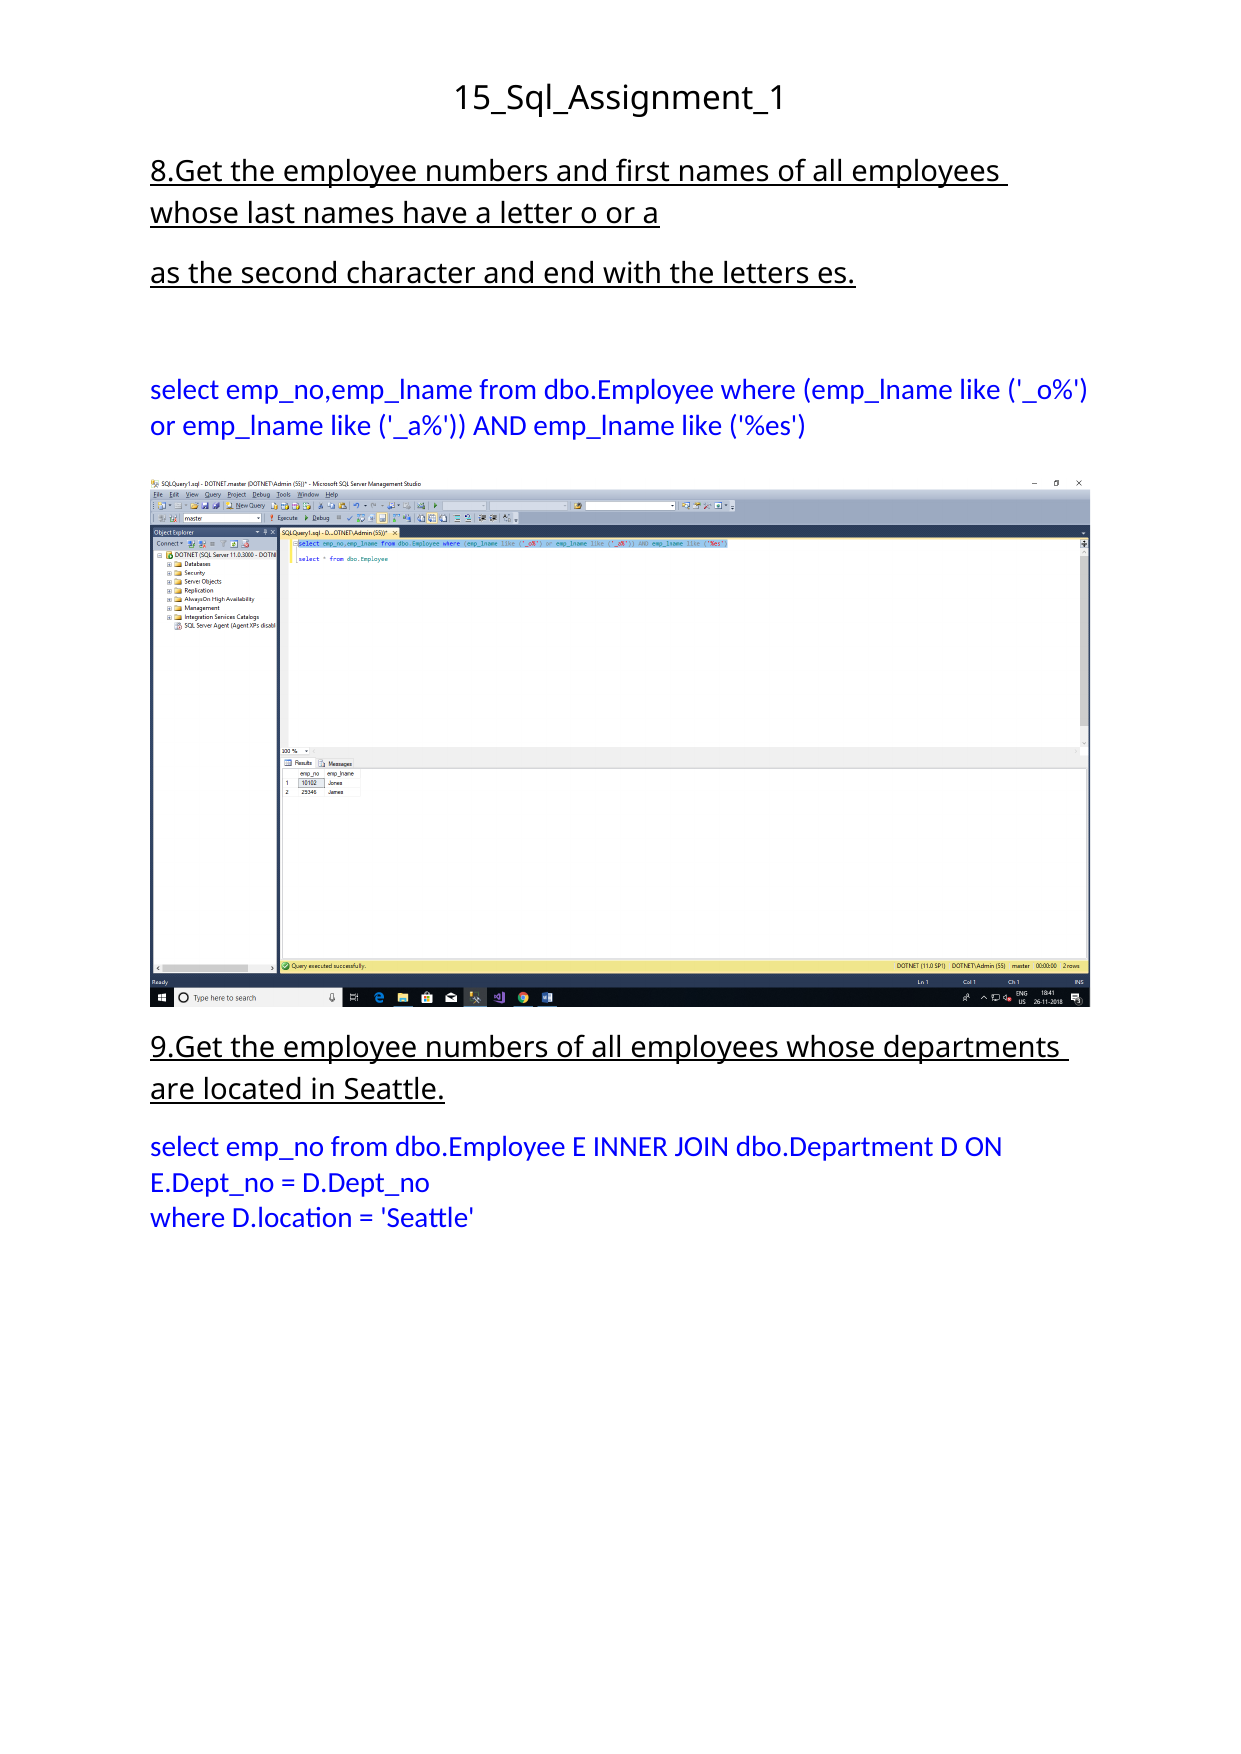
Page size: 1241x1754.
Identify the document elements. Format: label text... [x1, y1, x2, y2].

text select emp_no,emp_lname from dbo.Employee where (emp_lname like ('_o%') or emp_lname like ('_a%')) AND emp_lname like ('%es') [150, 371, 1090, 442]
text select emp_no from dbo.Employee E INNER JOIN dbo.Department D ON E.Dept_no = D.Dept_no [150, 1128, 1090, 1199]
text where D.location = 'Seattle' [150, 1199, 1090, 1235]
text 9.Get the employee numbers of all employees whose departments are located in Seattle. [150, 1026, 1090, 1108]
picture [150, 478, 1091, 1007]
text 8.Get the employee numbers and first names of all employees whose last names have a letter o or a [150, 150, 1090, 232]
text as the second character and end with the letters es. [150, 252, 1090, 292]
